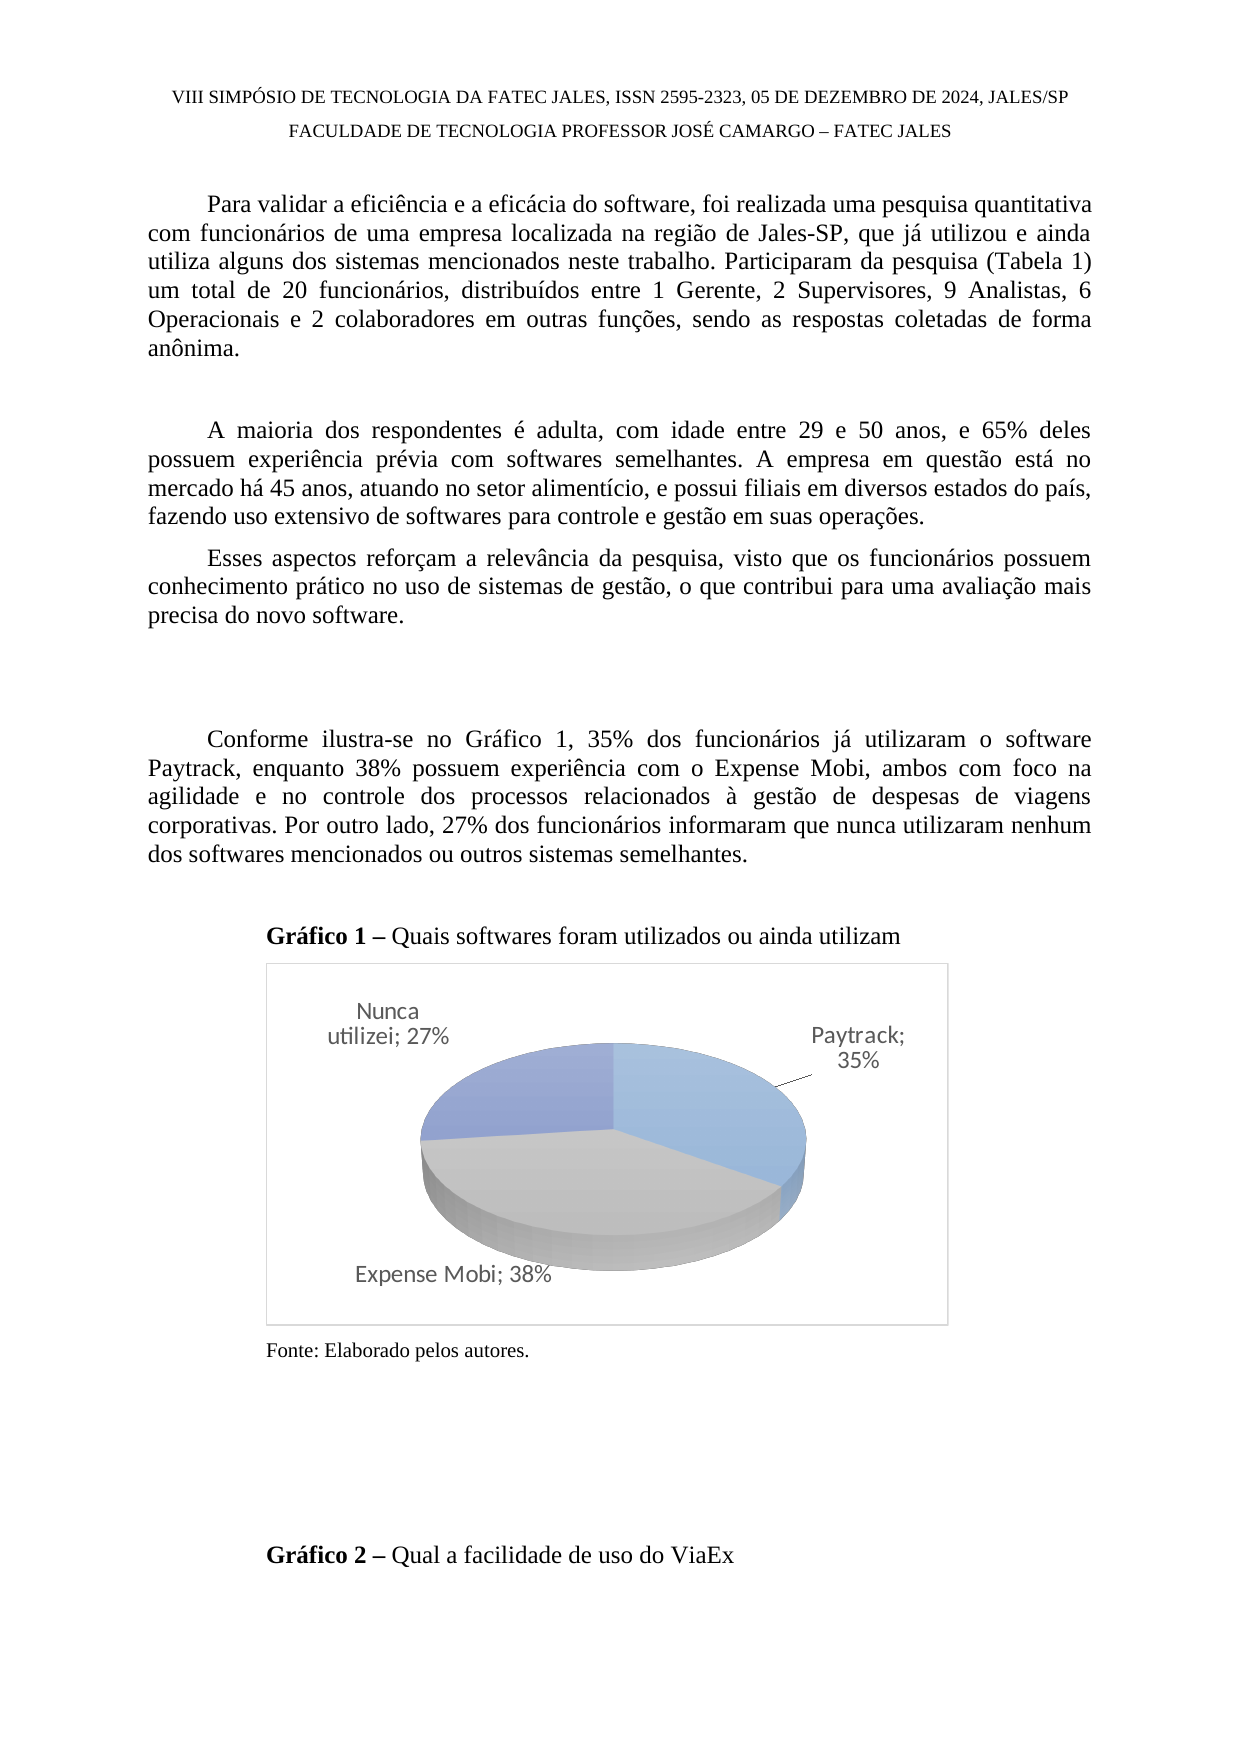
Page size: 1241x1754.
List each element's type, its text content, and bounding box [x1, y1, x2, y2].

text Conforme ilustra-se no Gráfico 1, 35% dos funcionários já utilizaram o software Paytrack, enquanto 38% possuem experiência com o Expense Mobi, ambos com foco na agilidade e no controle dos processos relacionados à gestão de despesas de viagens corporativas. Por outro lado, 27% dos funcionários informaram que nunca utilizaram nenhum dos softwares mencionados ou outros sistemas semelhantes. [148, 724, 1092, 868]
text Para validar a eficiência e a eficácia do software, foi realizada uma pesquisa quantitativa com funcionários de uma empresa localizada na região de Jales-SP, que já utilizou e ainda utiliza alguns dos sistemas mencionados neste trabalho. Participaram da pesquisa (Tabela 1) um total de 20 funcionários, distribuídos entre 1 Gerente, 2 Supervisores, 9 Analistas, 6 Operacionais e 2 colaboradores em outras funções, sendo as respostas coletadas de forma anônima. [148, 189, 1092, 361]
text Gráfico 2 – Qual a facilidade de uso do ViaEx [148, 1540, 1092, 1568]
text Esses aspectos reforçam a relevância da pesquisa, visto que os funcionários possuem conhecimento prático no uso de sistemas de gestão, o que contribui para uma avaliação mais precisa do novo software. [148, 543, 1092, 629]
text Gráfico 1 – Quais softwares foram utilizados ou ainda utilizam [148, 921, 1092, 950]
text Fonte: Elaborado pelos autores. [148, 1338, 1092, 1362]
text A maioria dos respondentes é adulta, com idade entre 29 e 50 anos, e 65% deles possuem experiência prévia com softwares semelhantes. A empresa em questão está no mercado há 45 anos, atuando no setor alimentício, e possui filiais em diversos estados do país, fazendo uso extensivo de softwares para controle e gestão em suas operações. [148, 415, 1092, 530]
